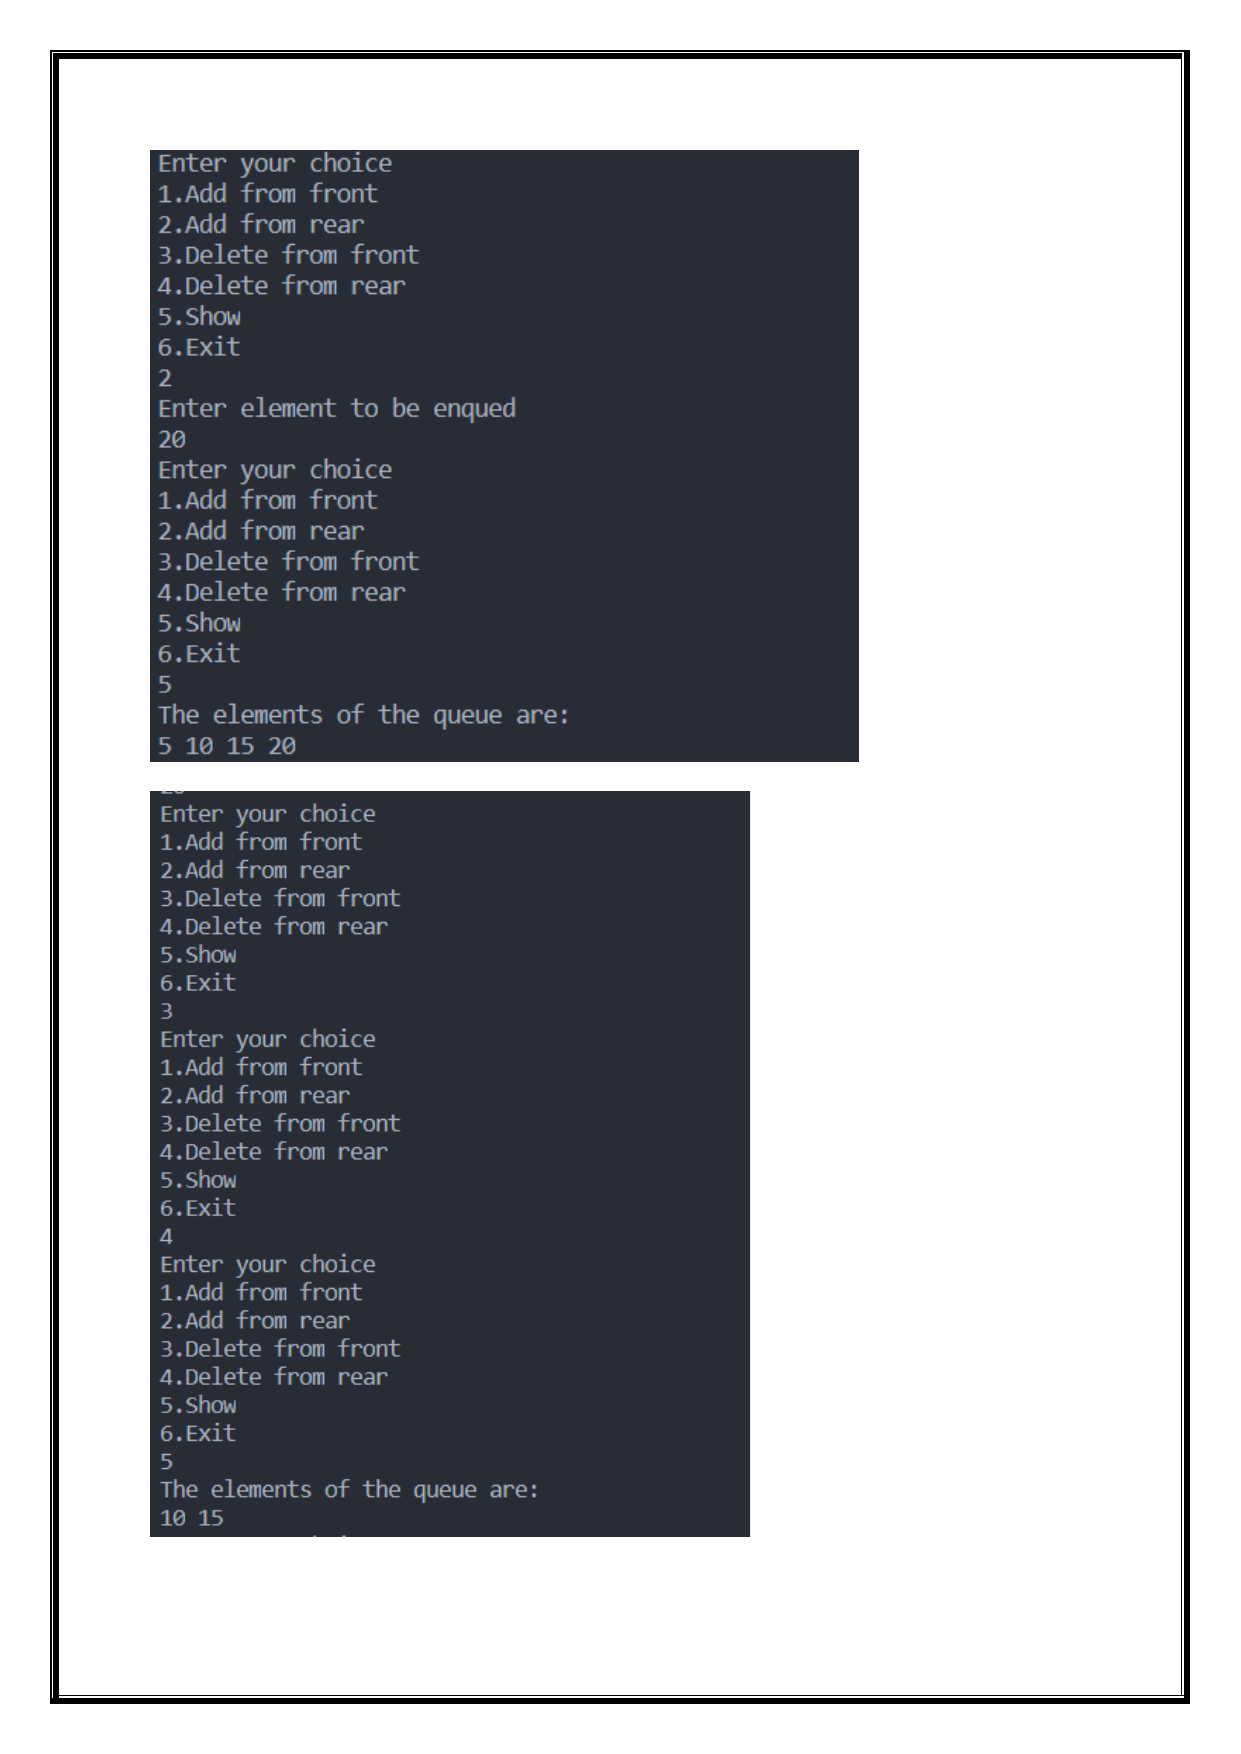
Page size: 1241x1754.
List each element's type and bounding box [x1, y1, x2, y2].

picture [150, 150, 859, 762]
picture [150, 791, 750, 1537]
